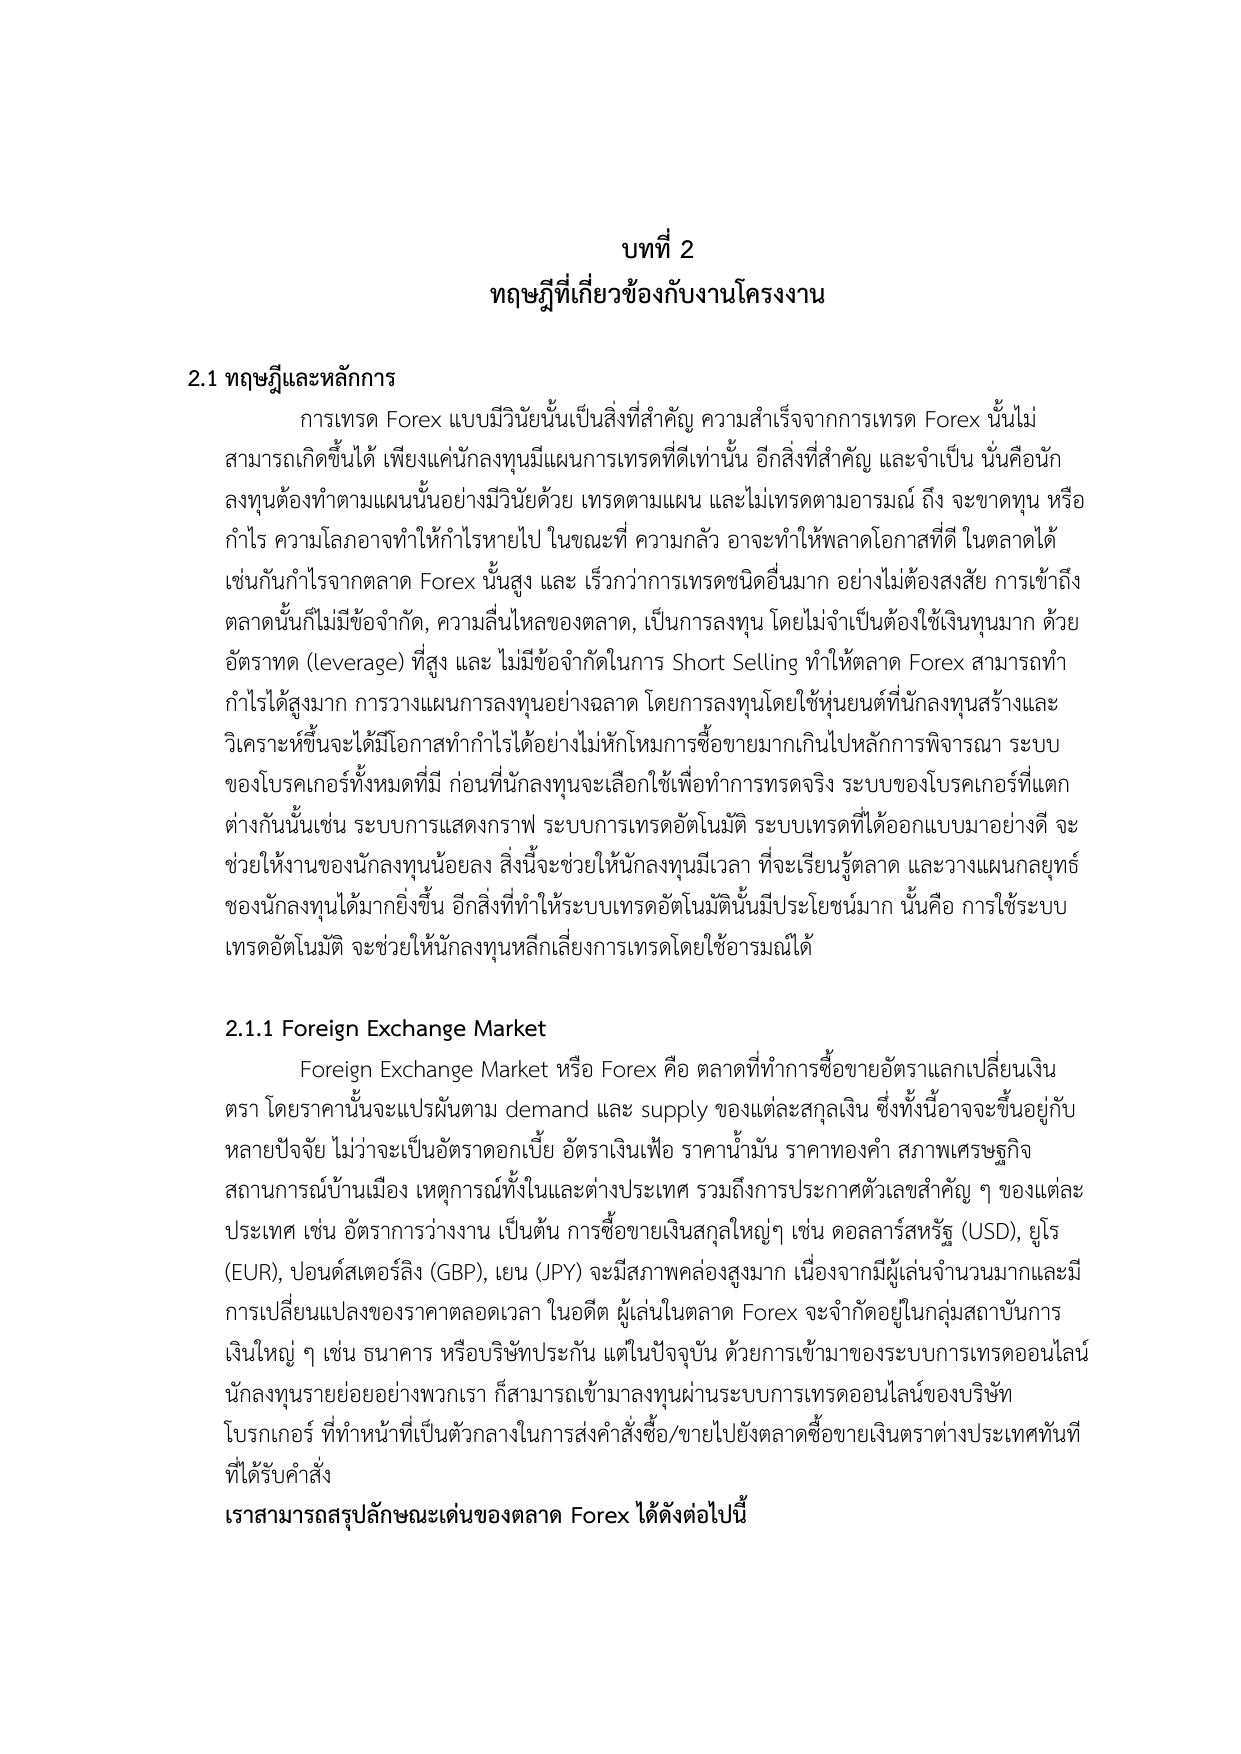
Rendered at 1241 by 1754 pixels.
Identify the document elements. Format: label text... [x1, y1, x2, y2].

list ทฤษฎีและหลักการ [187, 357, 1090, 395]
text การเทรด Forex แบบมีวินัยนั้นเป็นสิ่งที่สำคัญ ความสำเร็จจากการเทรด Forex นั้นไม่สามารถเกิดขึ้นได้ เพียงแค่นักลงทุนมีแผนการเทรดที่ดีเท่านั้น อีกสิ่งที่สำคัญ และจำเป็น นั่นคือนักลงทุนต้องทำตามแผนนั้นอย่างมีวินัยด้วย เทรดตามแผน และไม่เทรดตามอารมณ์ ถึง จะขาดทุน หรือกำไร ความโลภอาจทำให้กำไรหายไป ในขณะที่ ความกลัว อาจะทำให้พลาดโอกาสที่ดี ในตลาดได้เช่นกันกำไรจากตลาด Forex นั้นสูง และ เร็วกว่าการเทรดชนิดอื่นมาก อย่างไม่ต้องสงสัย การเข้าถึงตลาดนั้นก็ไม่มีข้อจำกัด, ความลื่นไหลของตลาด, เป็นการลงทุน โดยไม่จำเป็นต้องใช้เงินทุนมาก ด้วย อัตราทด (leverage) ที่สูง และ ไม่มีข้อจำกัดในการ Short Selling ทำให้ตลาด Forex สามารถทำกำไรได้สูงมาก การวางแผนการลงทุนอย่างฉลาด โดยการลงทุนโดยใช้หุ่นยนต์ที่นักลงทุนสร้างและวิเคราะห์ขึ้นจะได้มีโอกาสทำกำไรได้อย่างไม่หักโหมการซื้อขายมากเกินไปหลักการพิจารณา ระบบของโบรคเกอร์ทั้งหมดที่มี ก่อนที่นักลงทุนจะเลือกใช้เพื่อทำการทรดจริง ระบบของโบรคเกอร์ที่แตกต่างกันนั้นเช่น ระบบการแสดงกราฟ ระบบการเทรดอัตโนมัติ ระบบเทรดที่ได้ออกแบบมาอย่างดี จะช่วยให้งานของนักลงทุนน้อยลง สิ่งนี้จะช่วยให้นักลงทุนมีเวลา ที่จะเรียนรู้ตลาด และวางแผนกลยุทธ์ชองนักลงทุนได้มากยิ่งขึ้น อีกสิ่งที่ทำให้ระบบเทรดอัตโนมัตินั้นมีประโยชน์มาก นั้นคือ การใช้ระบบเทรดอัตโนมัติ จะช่วยให้นักลงทุนหลีกเลี่ยงการเทรดโดยใช้อารมณ์ได้ [225, 398, 1090, 963]
text เราสามารถสรุปลักษณะเด่นของตลาด Forex ได้ดังต่อไปนี้ [225, 1494, 1090, 1532]
text ทฤษฎีที่เกี่ยวข้องกับงานโครงงาน [225, 271, 1090, 313]
text Foreign Exchange Market หรือ Forex คือ ตลาดที่ทำการซื้อขายอัตราแลกเปลี่ยนเงินตรา โดยราคานั้นจะแปรผันตาม demand และ supply ของแต่ละสกุลเงิน ซึ่งทั้งนี้อาจจะขึ้นอยู่กับหลายปัจจัย ไม่ว่าจะเป็นอัตราดอกเบี้ย อัตราเงินเฟ้อ ราคาน้ำมัน ราคาทองคำ สภาพเศรษฐกิจ สถานการณ์บ้านเมือง เหตุการณ์ทั้งในและต่างประเทศ รวมถึงการประกาศตัวเลขสำคัญ ๆ ของแต่ละประเทศ เช่น อัตราการว่างงาน เป็นต้น การซื้อขายเงินสกุลใหญ่ๆ เช่น ดอลลาร์สหรัฐ (USD), ยูโร (EUR), ปอนด์สเตอร์ลิง (GBP), เยน (JPY) จะมีสภาพคล่องสูงมาก เนื่องจากมีผู้เล่นจำนวนมากและมีการเปลี่ยนแปลงของราคาตลอดเวลา ในอดีต ผู้เล่นในตลาด Forex จะจำกัดอยู่ในกลุ่มสถาบันการเงินใหญ่ ๆ เช่น ธนาคาร หรือบริษัทประกัน แต่ในปัจจุบัน ด้วยการเข้ามาของระบบการเทรดออนไลน์ นักลงทุนรายย่อยอย่างพวกเรา ก็สามารถเข้ามาลงทุนผ่านระบบการเทรดออนไลน์ของบริษัทโบรกเกอร์ ที่ทำหน้าที่เป็นตัวกลางในการส่งคำสั่งซื้อ/ขายไปยังตลาดซื้อขายเงินตราต่างประเทศทันทีที่ได้รับคำสั่ง [225, 1048, 1090, 1492]
list 2.1.1 Foreign Exchange Market [225, 1007, 1090, 1045]
text บทที่ 2 [225, 225, 1090, 267]
